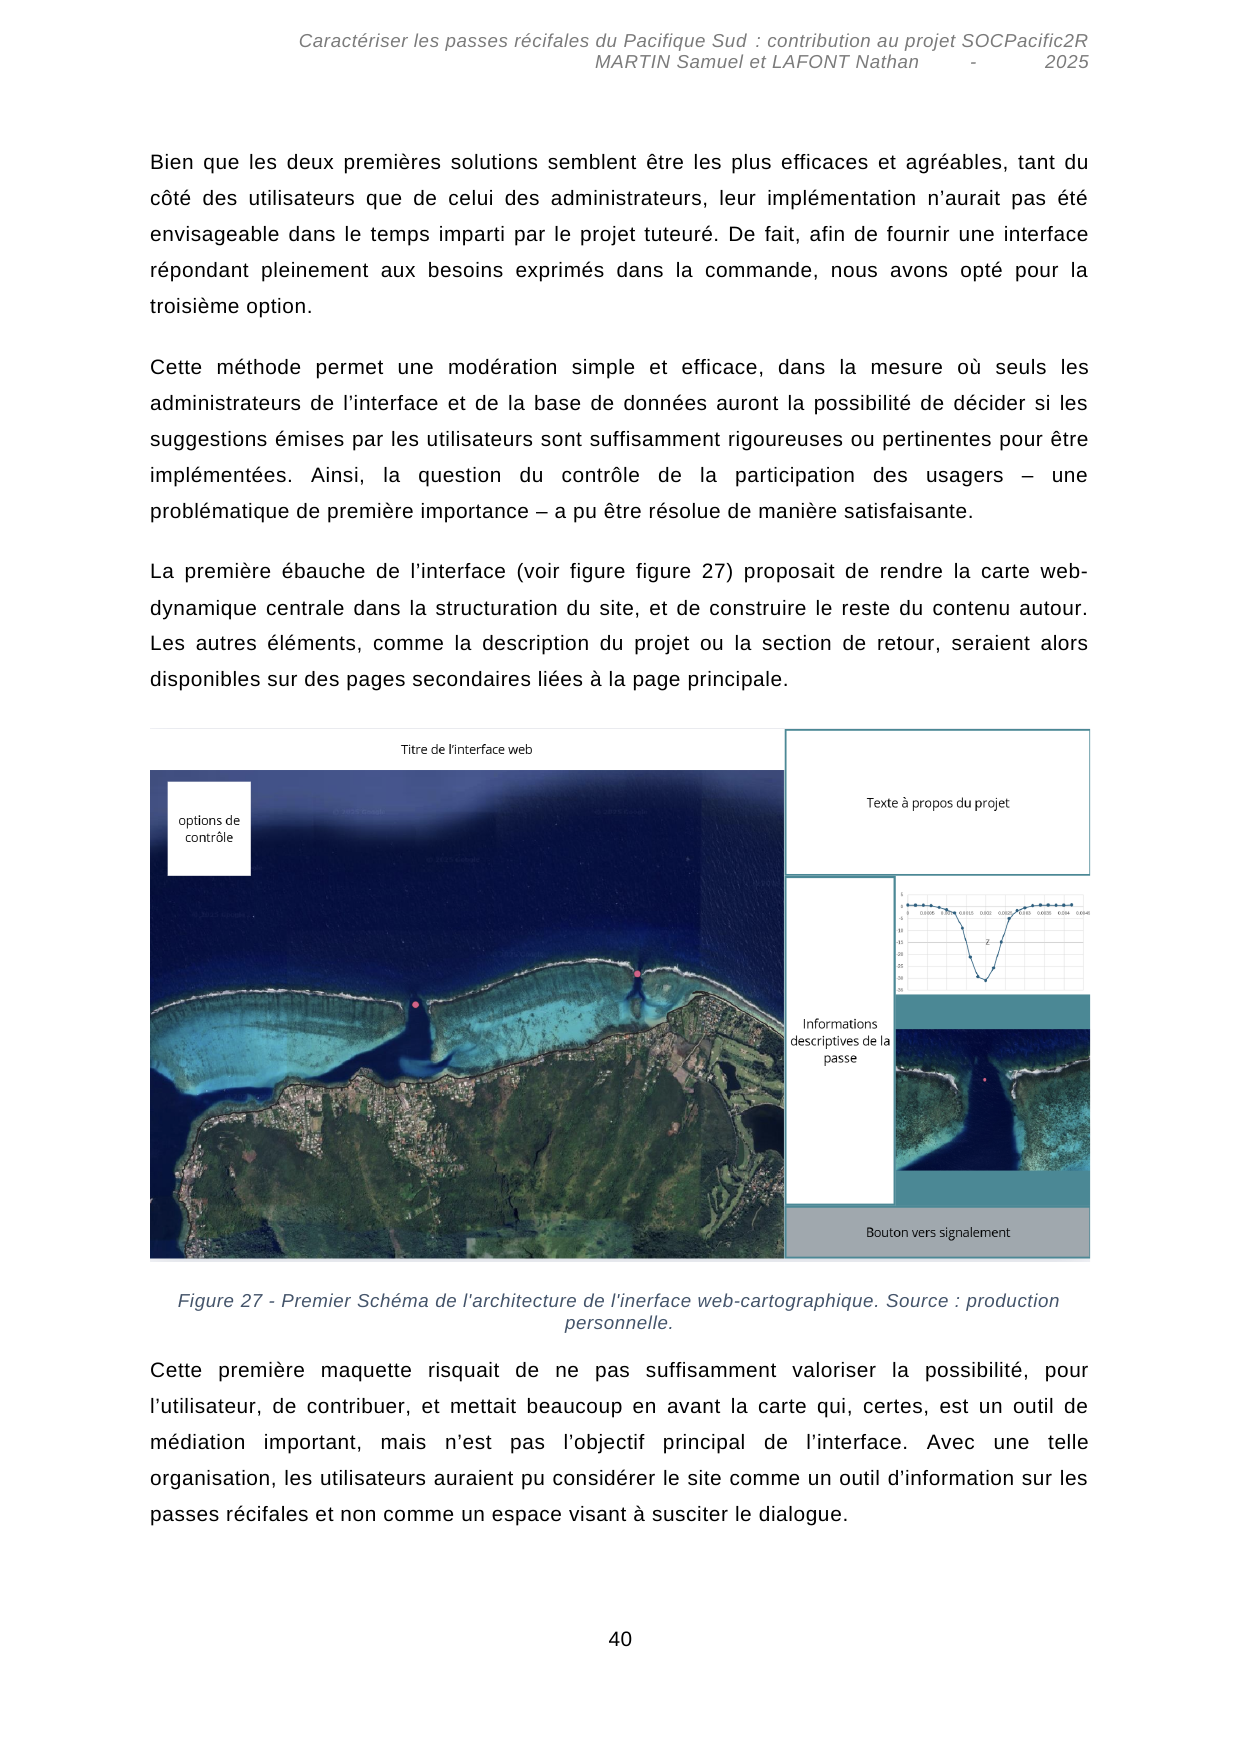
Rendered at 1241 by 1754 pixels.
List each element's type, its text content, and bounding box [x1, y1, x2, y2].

text Figure 27 - Premier Schéma de l'architecture de l'inerface web-cartographique. Source : production personnelle. [150, 1290, 1090, 1333]
picture [150, 728, 1091, 1262]
text Bien que les deux premières solutions semblent être les plus efficaces et agréables, tant du côté des utilisateurs que de celui des administrateurs, leur implémentation n’aurait pas été envisageable dans le temps imparti par le projet tuteuré. De fait, afin de fournir une interface répondant pleinement aux besoins exprimés dans la commande, nous avons opté pour la troisième option. [150, 150, 1090, 318]
text La première ébauche de l’interface (voir figure figure 27) proposait de rendre la carte web-dynamique centrale dans la structuration du site, et de construire le reste du contenu autour. Les autres éléments, comme la description du projet ou la section de retour, seraient alors disponibles sur des pages secondaires liées à la page principale. [150, 559, 1090, 691]
text Cette méthode permet une modération simple et efficace, dans la mesure où seuls les administrateurs de l’interface et de la base de données auront la possibilité de décider si les suggestions émises par les utilisateurs sont suffisamment rigoureuses ou pertinentes pour être implémentées. Ainsi, la question du contrôle de la participation des usagers – une problématique de première importance – a pu être résolue de manière satisfaisante. [150, 355, 1090, 522]
text Cette première maquette risquait de ne pas suffisamment valoriser la possibilité, pour l’utilisateur, de contribuer, et mettait beaucoup en avant la carte qui, certes, est un outil de médiation important, mais n’est pas l’objectif principal de l’interface. Avec une telle organisation, les utilisateurs auraient pu considérer le site comme un outil d’information sur les passes récifales et non comme un espace visant à susciter le dialogue. [150, 1358, 1090, 1526]
